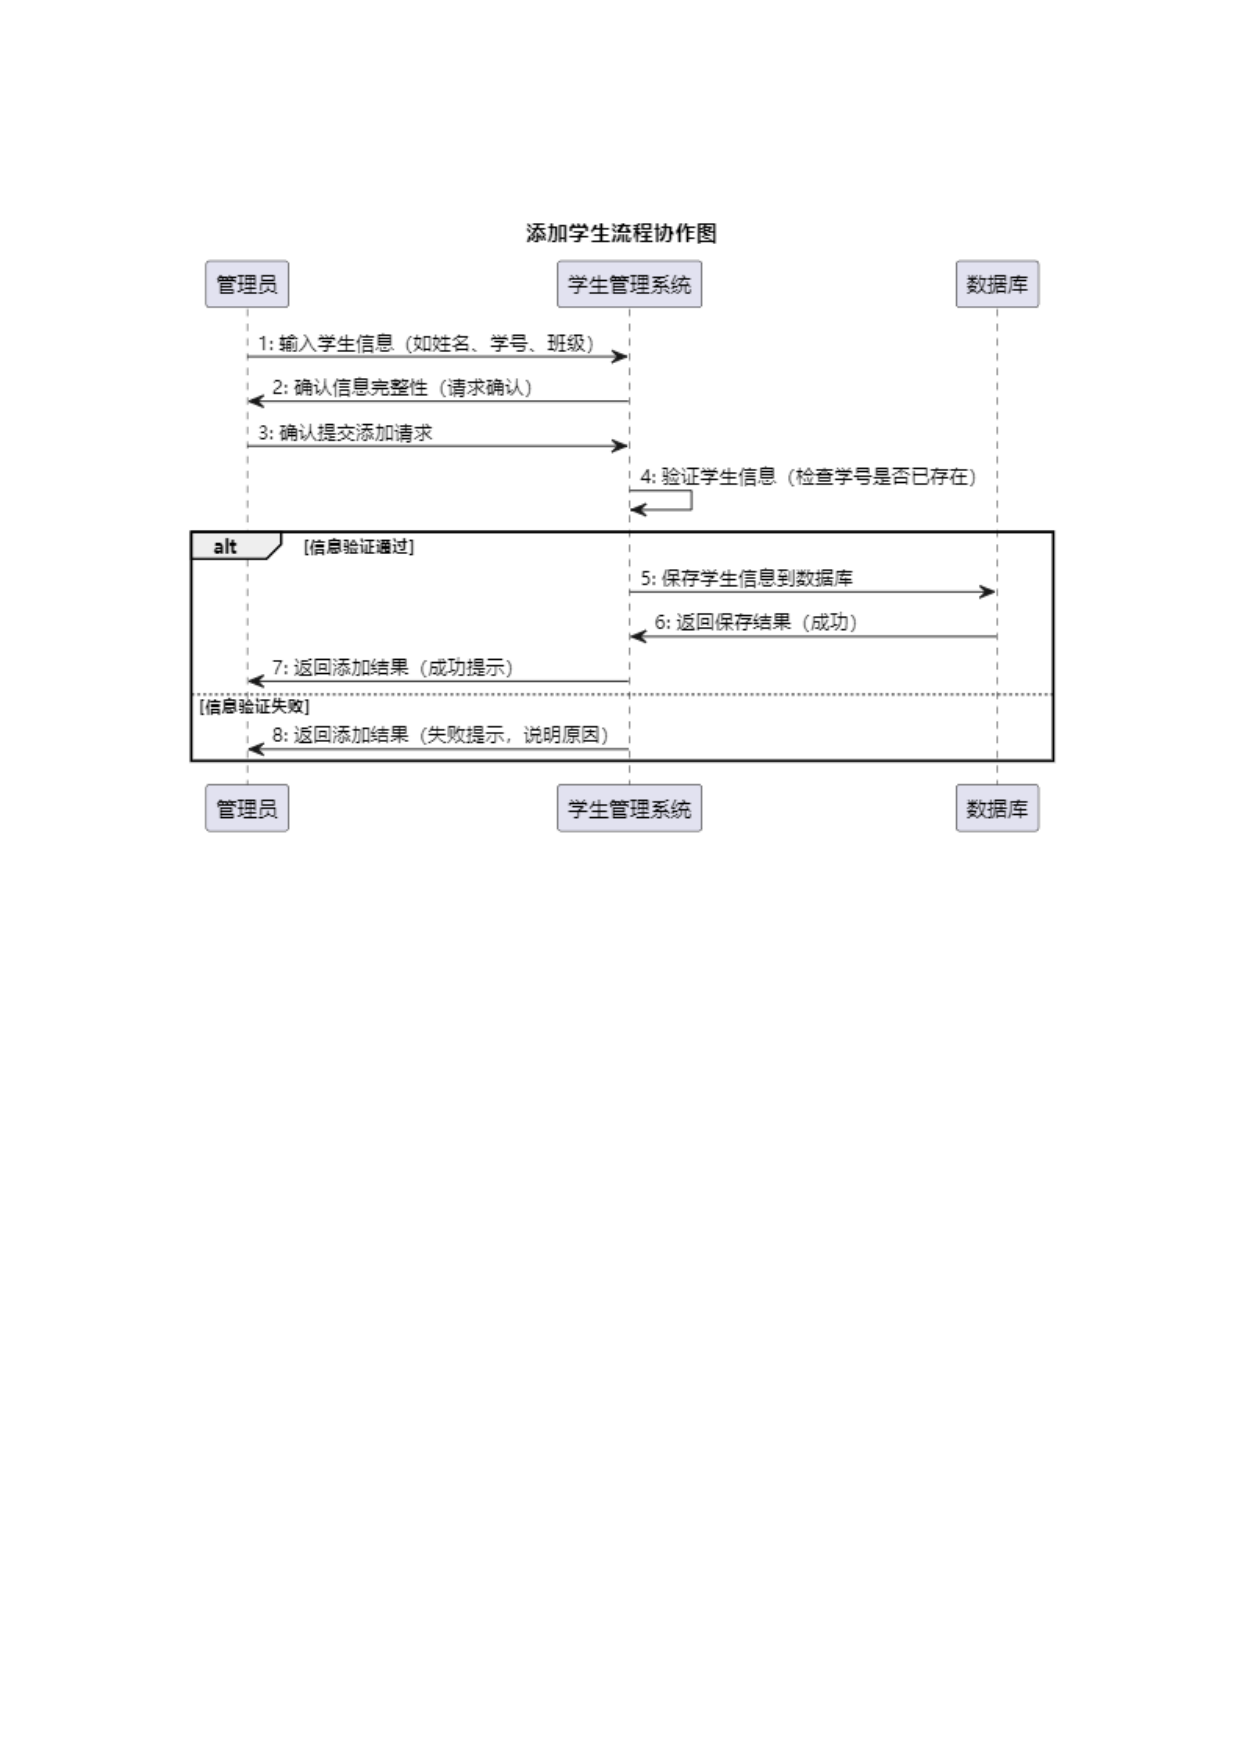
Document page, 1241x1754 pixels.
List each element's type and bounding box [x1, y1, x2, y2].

picture [177, 197, 1064, 839]
